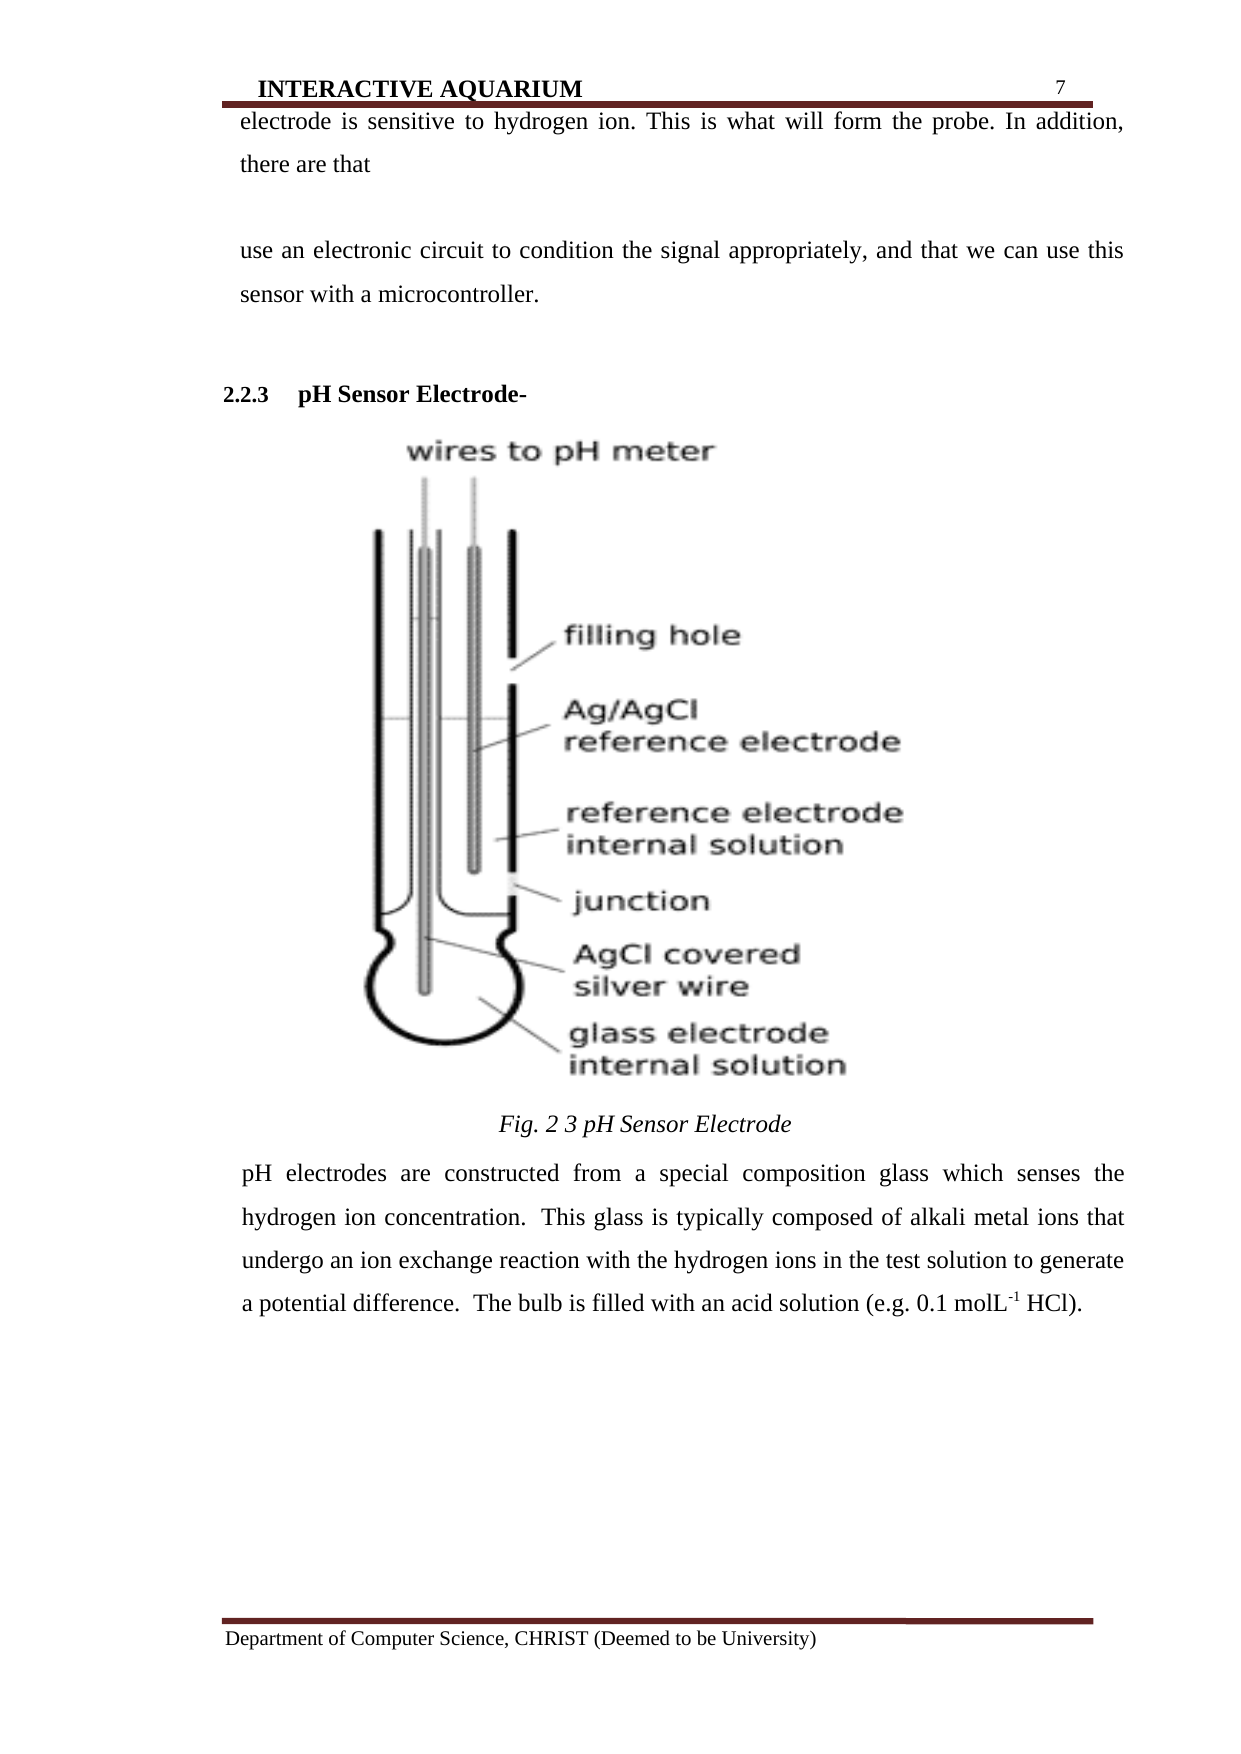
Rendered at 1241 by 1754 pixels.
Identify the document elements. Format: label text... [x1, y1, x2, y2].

picture [345, 425, 947, 1091]
list pH Sensor Electrode- [223, 379, 1126, 408]
text Fig. 2 3 pH Sensor Electrode [167, 1109, 1126, 1138]
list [183, 106, 1126, 178]
list use an electronic circuit to condition the signal appropriately, and that we can use this sensor with a microcontroller. [183, 236, 1126, 307]
text pH electrodes are constructed from a special composition glass which senses the hydrogen ion concentration. This glass is typically composed of alkali metal ions that undergo an ion exchange reaction with the hydrogen ions in the test solution to generate a potential difference. The bulb is filled with an acid solution (e.g. 0.1 molL-1 HCl). [242, 1158, 1126, 1317]
